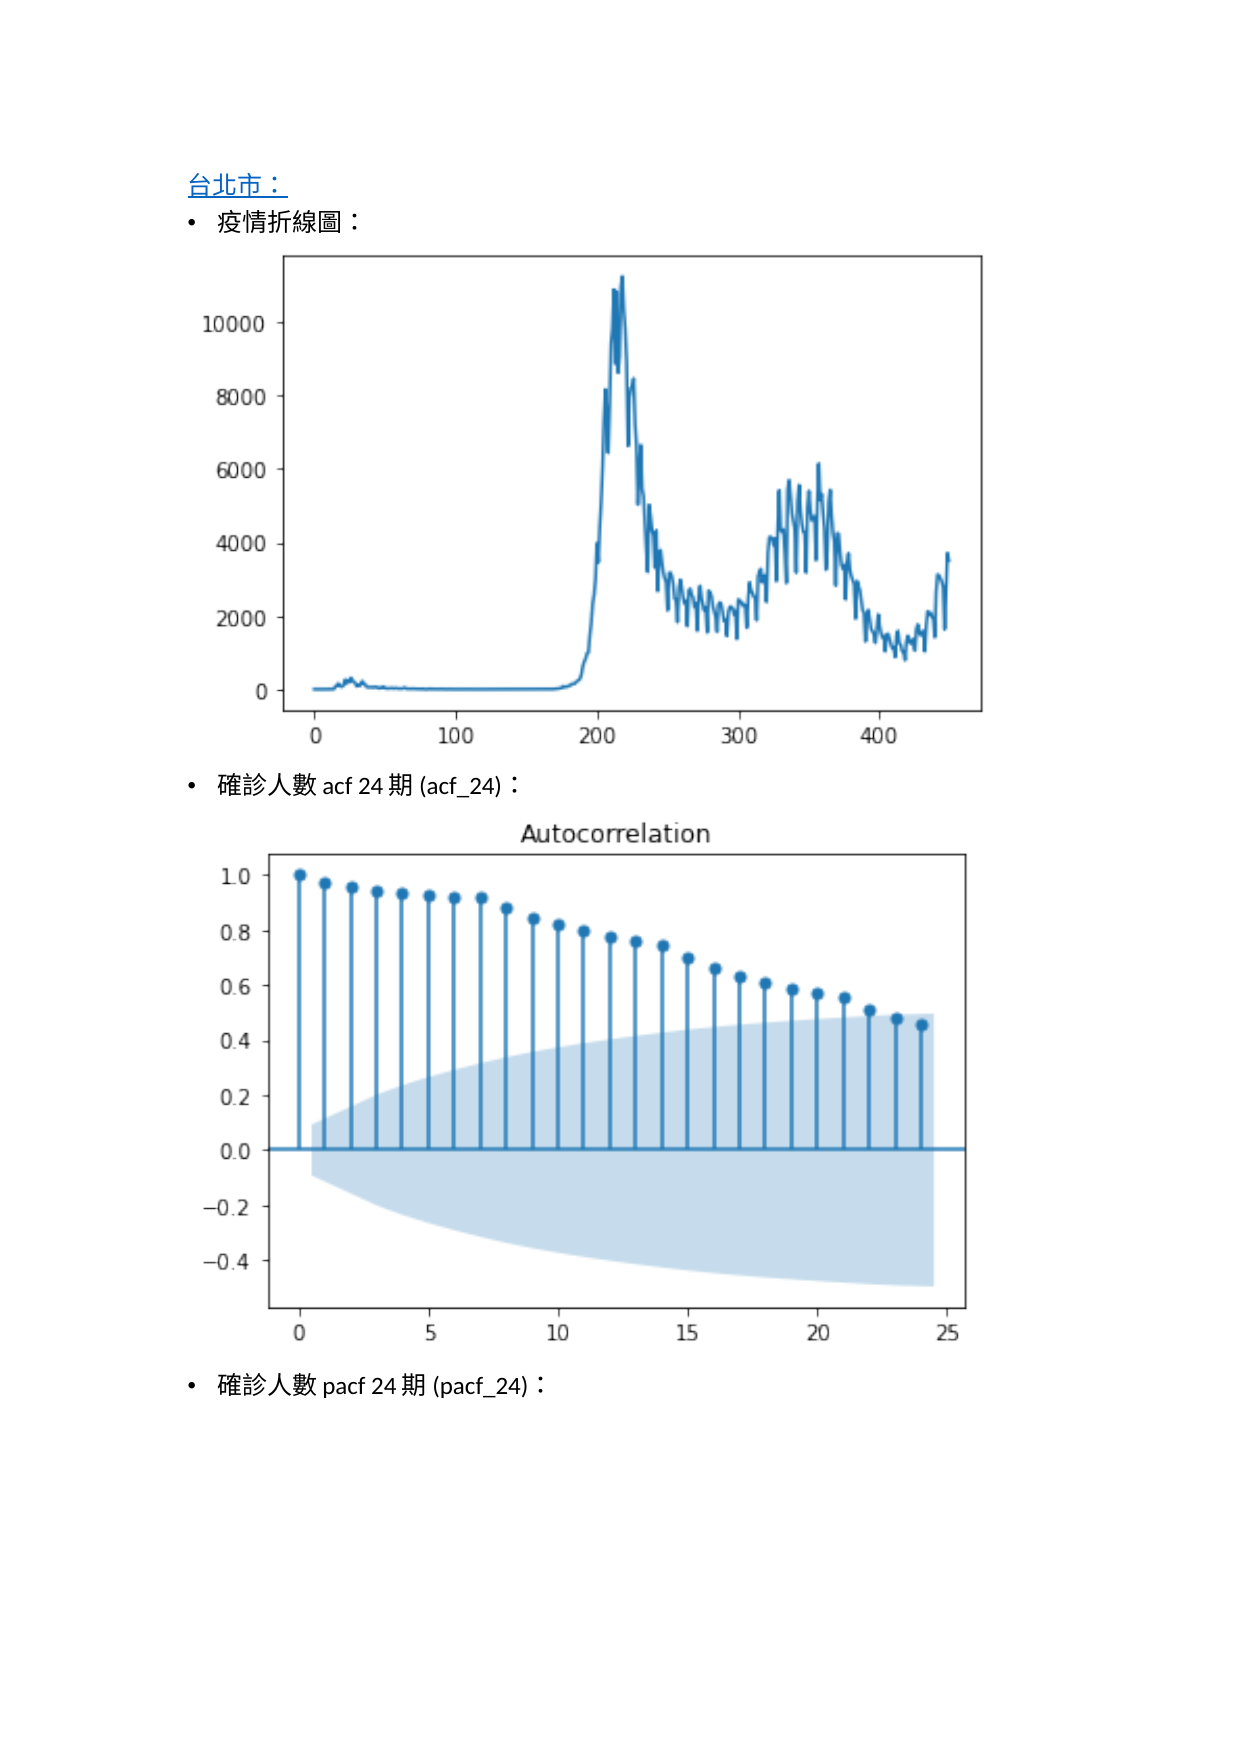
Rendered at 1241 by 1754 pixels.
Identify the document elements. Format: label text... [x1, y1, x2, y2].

picture [187, 243, 996, 761]
list 確診人數acf 24期 (acf_24)： [187, 764, 1053, 802]
text 台北市： [187, 164, 1053, 202]
list 確診人數pacf 24期 (pacf_24)： [187, 1364, 1053, 1402]
picture [187, 808, 979, 1358]
list 疫情折線圖： [187, 202, 1053, 239]
